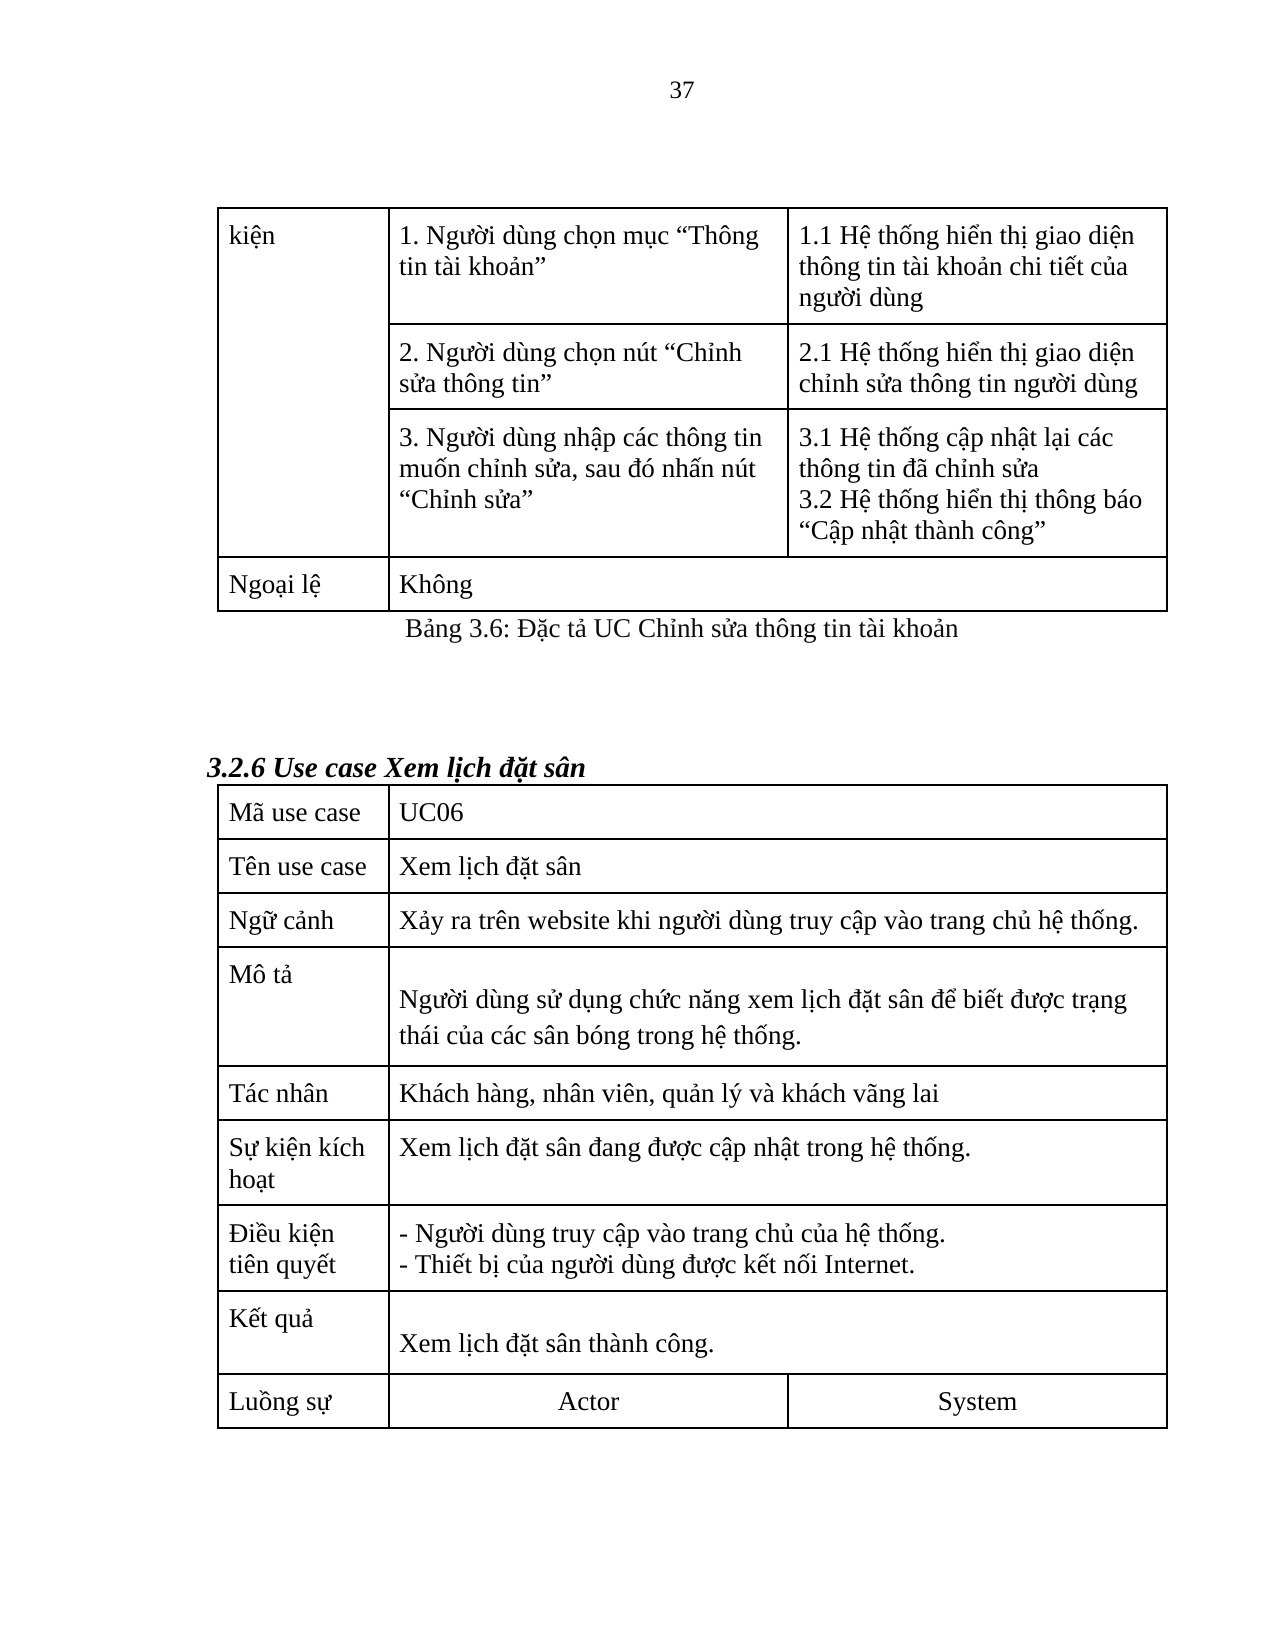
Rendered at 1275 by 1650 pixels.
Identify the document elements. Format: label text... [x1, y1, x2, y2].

table_cell Điều kiện tiên quyết [219, 1206, 388, 1289]
table_cell Kết quả [219, 1292, 388, 1373]
table_cell 3. Người dùng nhập các thông tin muốn chỉnh sửa, sau đó nhấn nút “Chỉnh sửa” [390, 410, 787, 556]
table_cell Sự kiện kích hoạt [219, 1121, 388, 1204]
table_cell 3.1 Hệ thống cập nhật lại các thông tin đã chỉnh sửa 3.2 Hệ thống hiển thị thông báo “Cập nhật thành công” [789, 410, 1166, 556]
table_cell 2. Người dùng chọn nút “Chỉnh sửa thông tin” [390, 325, 787, 408]
subtitle 3.2.6 Use case Xem lịch đặt sân [207, 750, 1157, 784]
table_cell - Người dùng truy cập vào trang chủ của hệ thống. - Thiết bị của người dùng được kết nối Internet. [390, 1206, 1166, 1289]
table_cell Mô tả [219, 948, 388, 1065]
table_cell System [789, 1375, 1166, 1427]
table_cell Không [390, 558, 1166, 610]
table_cell Tên use case [219, 840, 388, 892]
table_cell Người dùng sử dụng chức năng xem lịch đặt sân để biết được trạng thái của các sân bóng trong hệ thống. [390, 948, 1166, 1065]
table_cell Tác nhân [219, 1067, 388, 1119]
table_cell Ngoại lệ [219, 558, 388, 610]
table_header UC06 [390, 786, 1166, 838]
table_cell Xảy ra trên website khi người dùng truy cập vào trang chủ hệ thống. [390, 894, 1166, 946]
table_cell Luồng sự kiện [219, 1375, 388, 1427]
table_cell 2.1 Hệ thống hiển thị giao diện chỉnh sửa thông tin người dùng [789, 325, 1166, 408]
table_cell Actor [390, 1375, 787, 1427]
table_header Mã use case [219, 786, 388, 838]
table_cell 1.1 Hệ thống hiển thị giao diện thông tin tài khoản chi tiết của người dùng [789, 209, 1166, 323]
table_cell Ngữ cảnh [219, 894, 388, 946]
table_cell Xem lịch đặt sân đang được cập nhật trong hệ thống. [390, 1121, 1166, 1204]
table_cell Xem lịch đặt sân thành công. [390, 1292, 1166, 1373]
text Bảng 3.6: Đặc tả UC Chỉnh sửa thông tin tài khoản [207, 612, 1157, 643]
table_cell Khách hàng, nhân viên, quản lý và khách vãng lai [390, 1067, 1166, 1119]
table_cell 1. Người dùng chọn mục “Thông tin tài khoản” [390, 209, 787, 323]
table_cell Luồng sự kiện [219, 209, 388, 556]
table_cell Xem lịch đặt sân [390, 840, 1166, 892]
